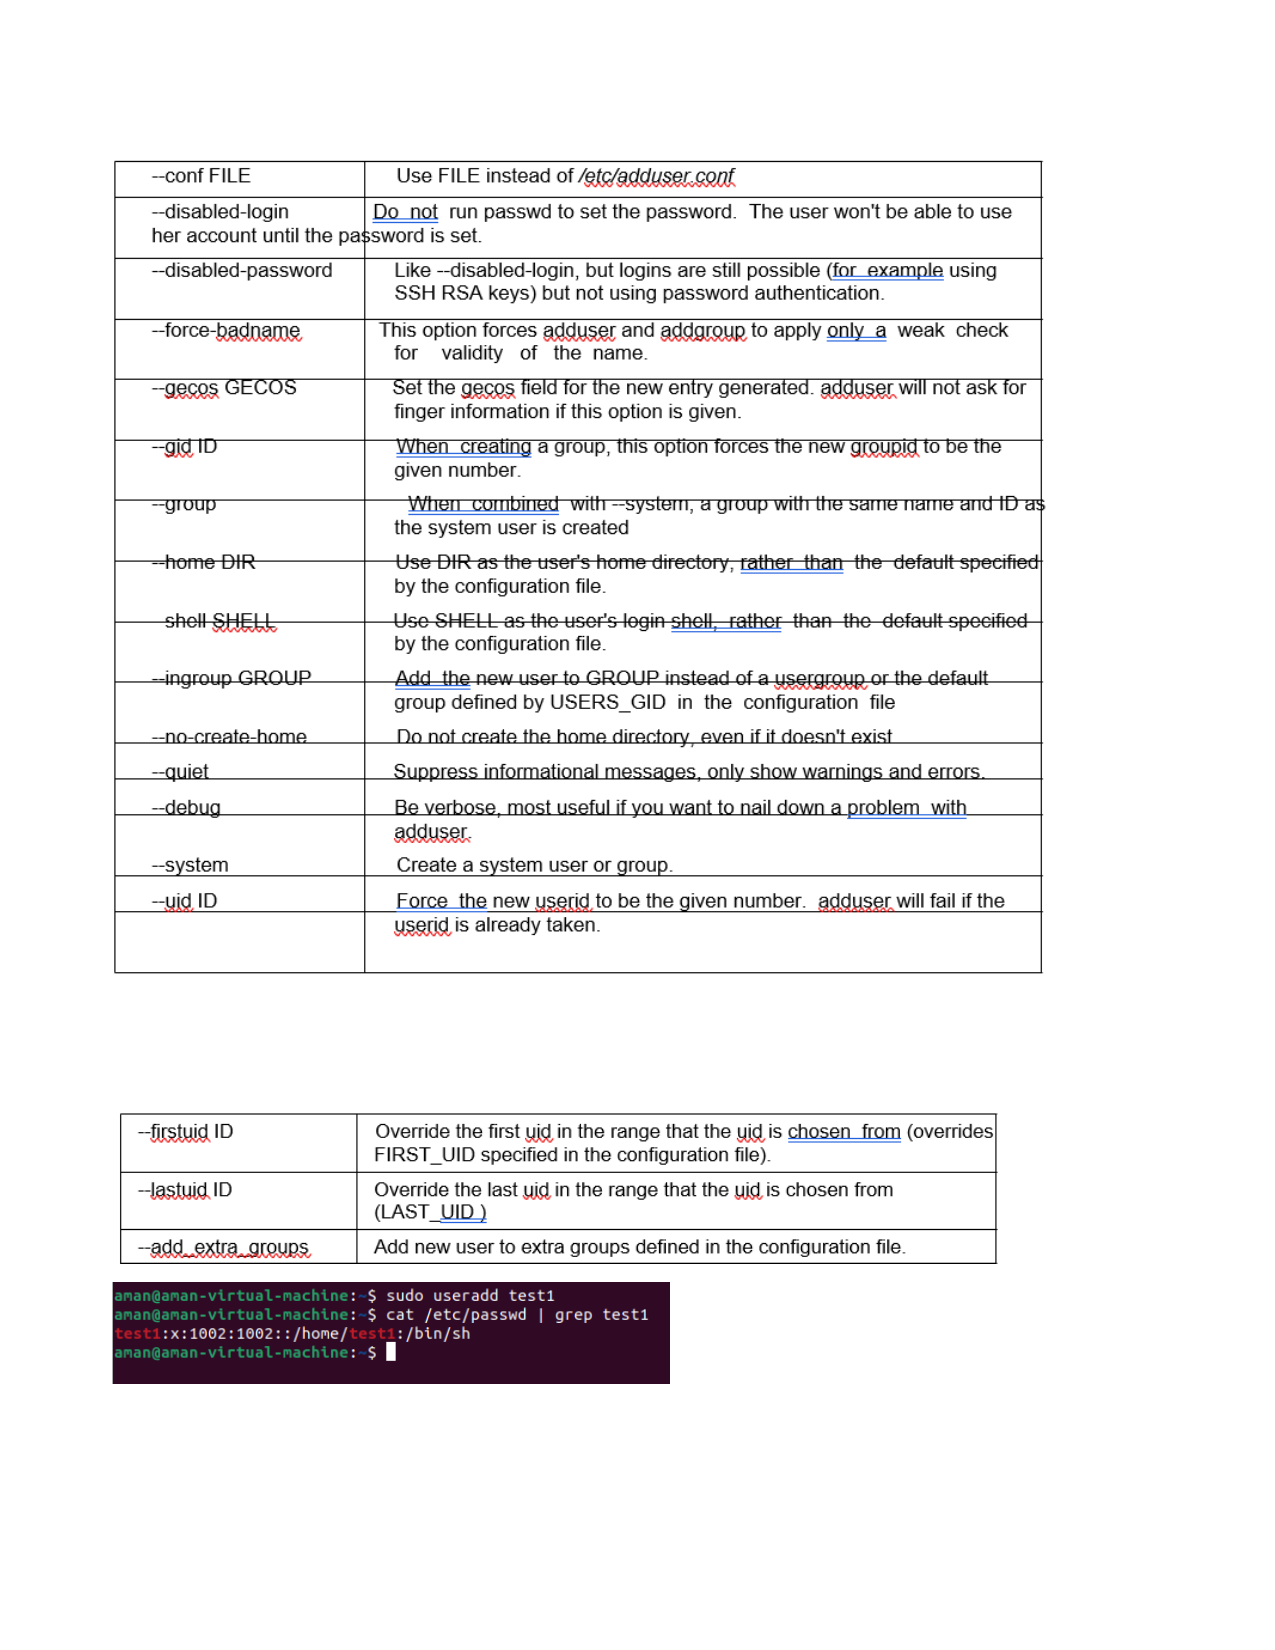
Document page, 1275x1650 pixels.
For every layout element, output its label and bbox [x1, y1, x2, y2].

picture [112, 1096, 1011, 1264]
picture [112, 1282, 670, 1384]
picture [112, 150, 1048, 983]
